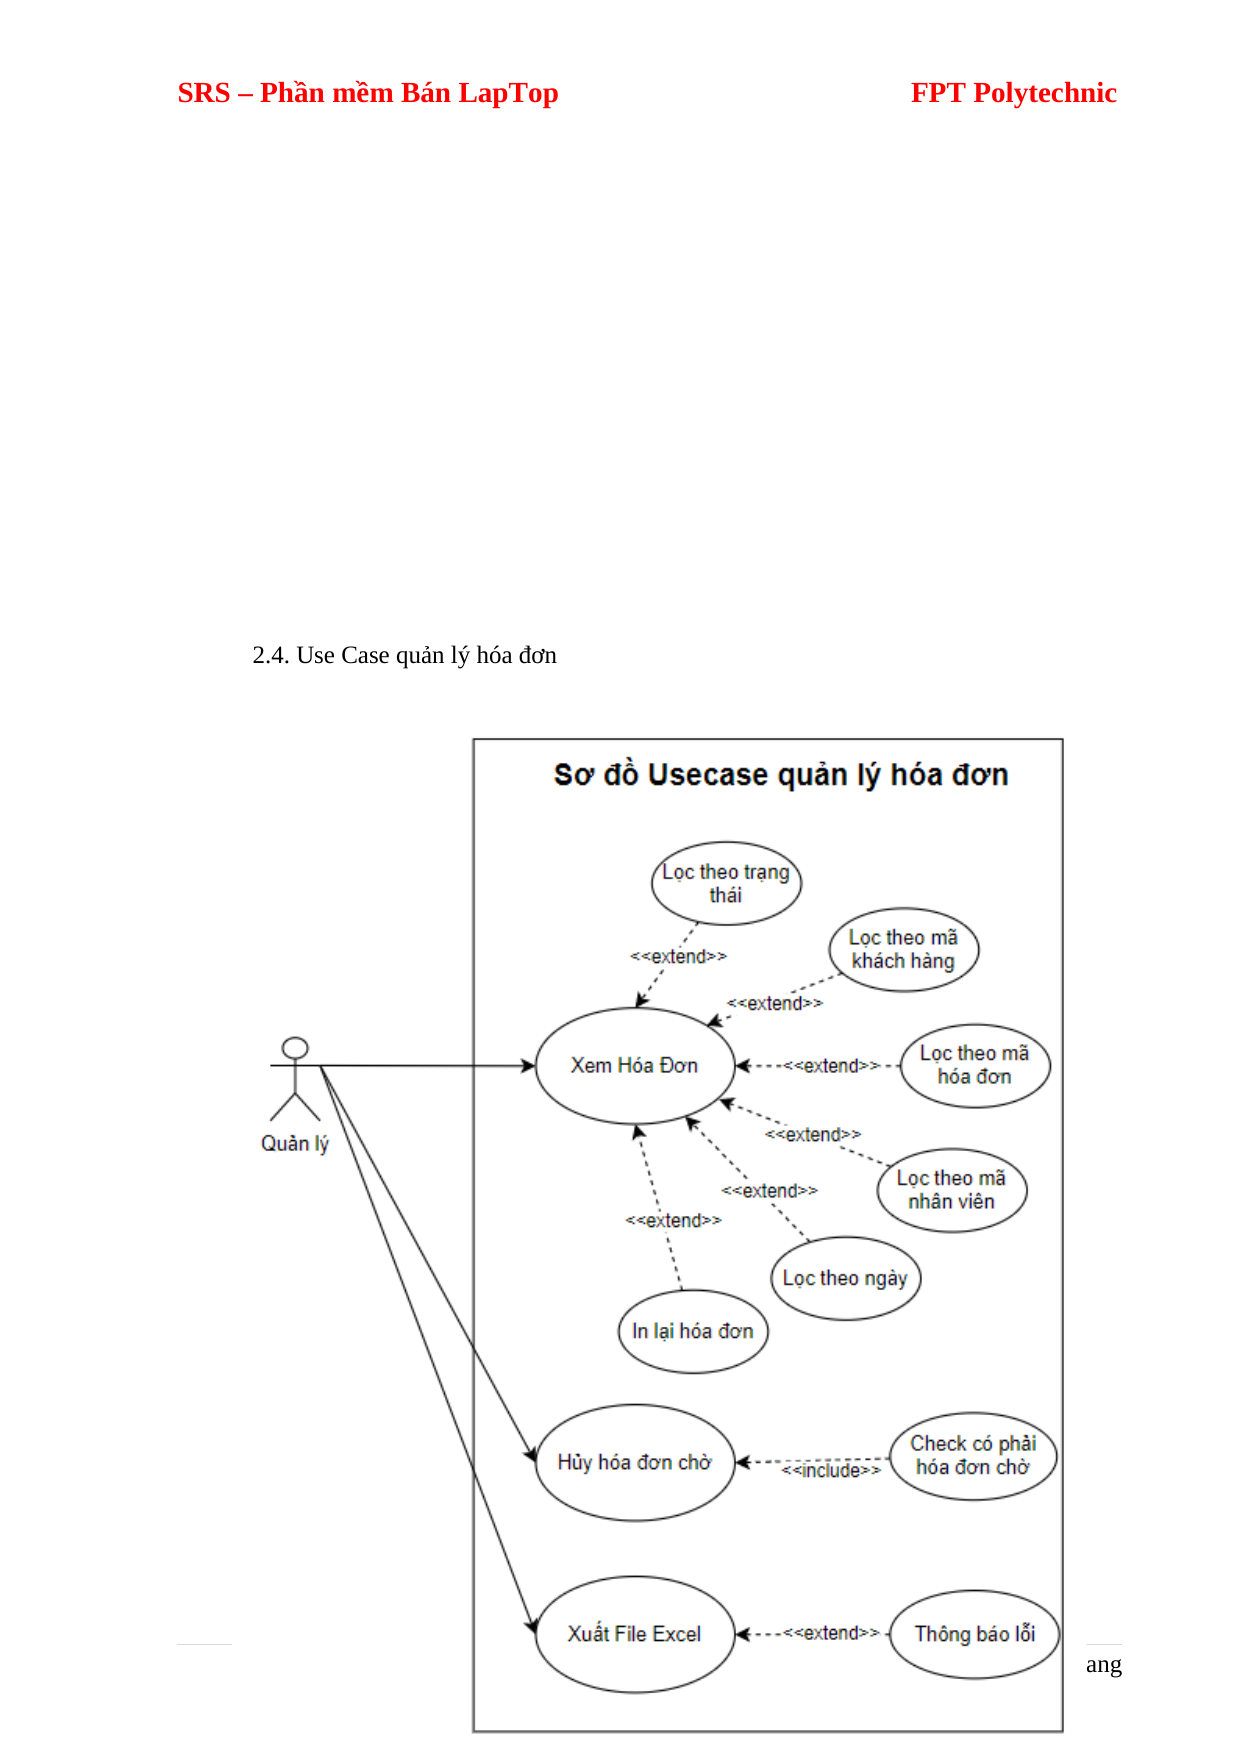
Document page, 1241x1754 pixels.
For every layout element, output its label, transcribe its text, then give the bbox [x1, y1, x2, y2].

list Use Case quản lý hóa đơn [252, 640, 1122, 669]
picture [230, 712, 1086, 1748]
